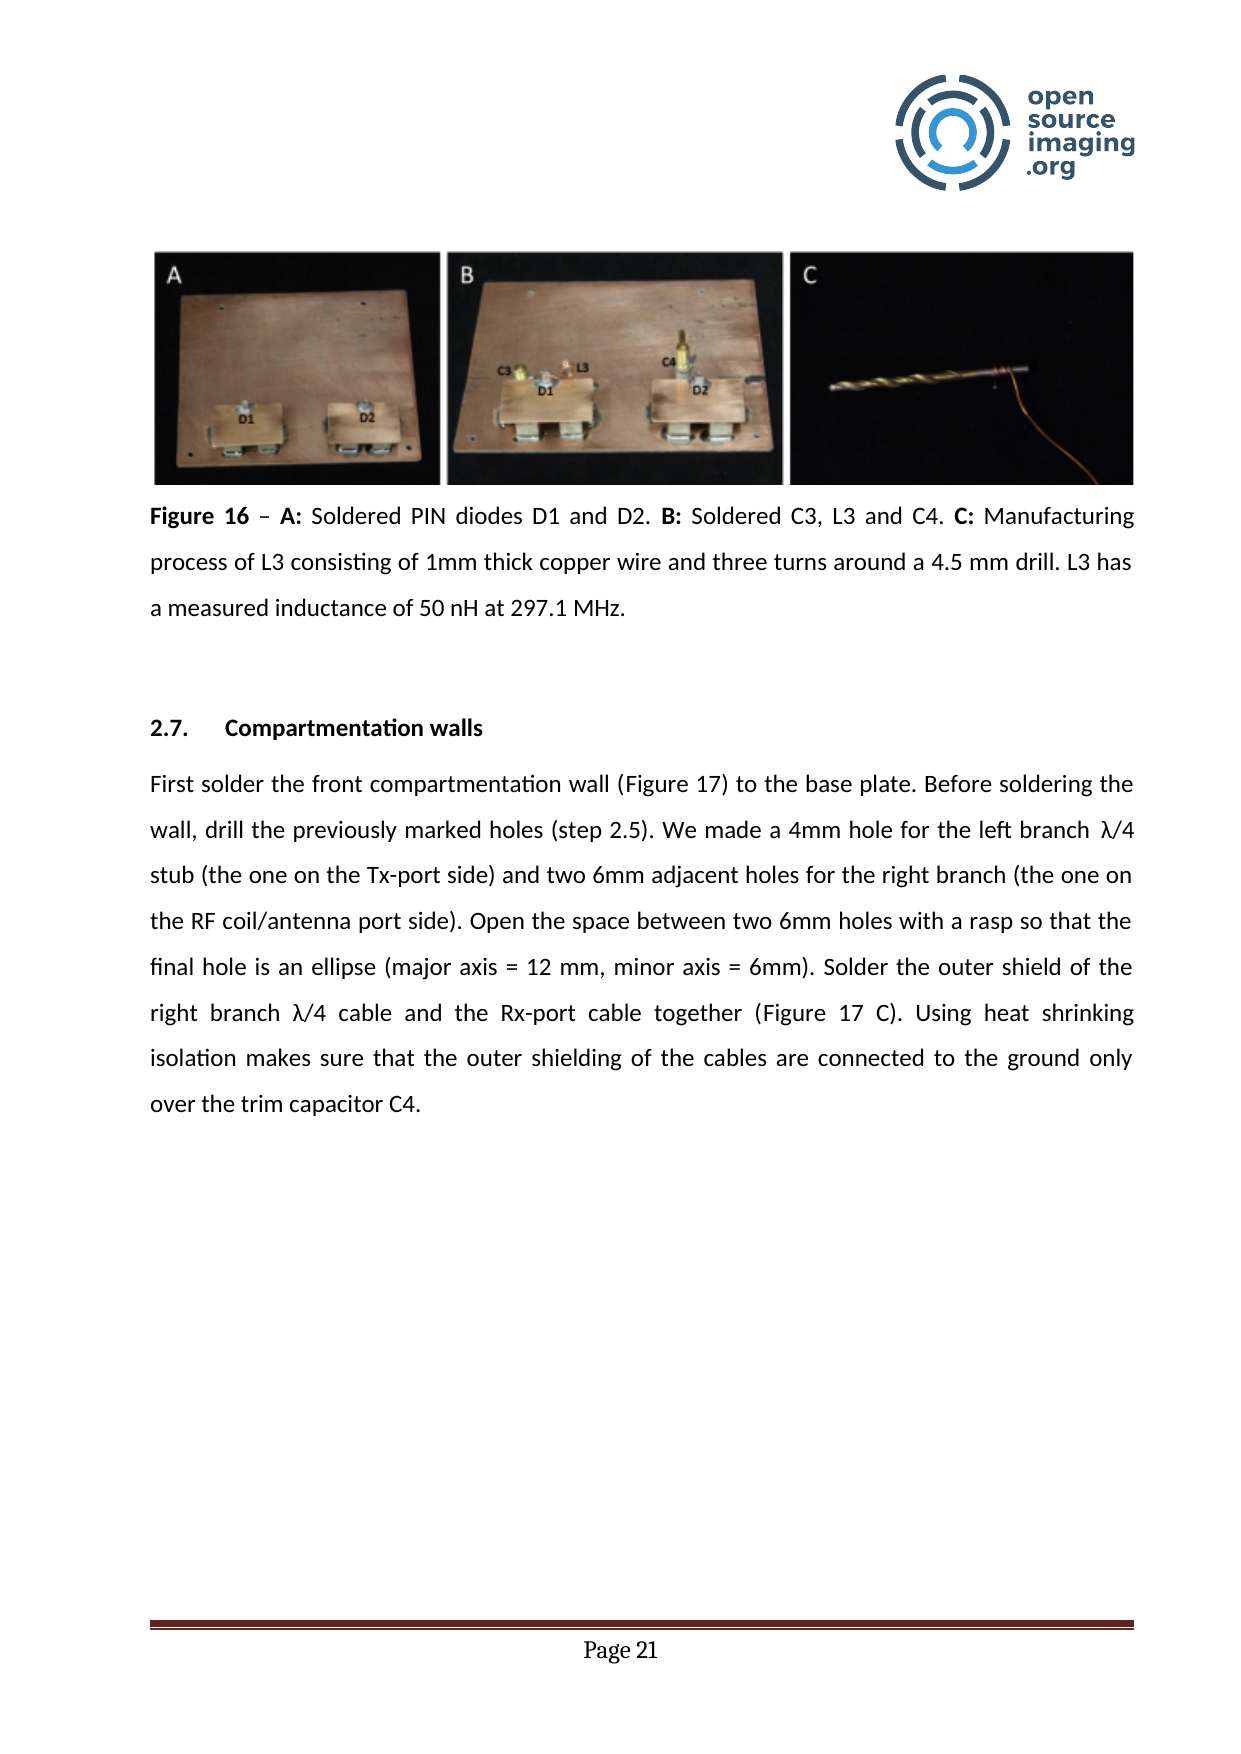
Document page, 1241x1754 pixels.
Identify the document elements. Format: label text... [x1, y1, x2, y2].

picture [150, 250, 1134, 485]
list Compartmentation walls [150, 712, 1134, 743]
text Figure 16 – A: Soldered PIN diodes D1 and D2. B: Soldered C3, L3 and C4. C: Manufacturing process of L3 consisting of 1mm thick copper wire and three turns around a 4.5 mm drill. L3 has a measured inductance of 50 nH at 297.1 MHz. [150, 485, 1134, 622]
picture [895, 75, 1135, 191]
text First solder the front compartmentation wall (Figure 17) to the base plate. Before soldering the wall, drill the previously marked holes (step 2.5). We made a 4mm hole for the left branch λ/4 stub (the one on the Tx-port side) and two 6mm adjacent holes for the right branch (the one on the RF coil/antenna port side). Open the space between two 6mm holes with a rasp so that the final hole is an ellipse (major axis = 12 mm, minor axis = 6mm). Solder the outer shield of the right branch λ/4 cable and the Rx-port cable together (Figure 17 C). Using heat shrinking isolation makes sure that the outer shielding of the cables are connected to the ground only over the trim capacitor C4. [150, 768, 1134, 1119]
